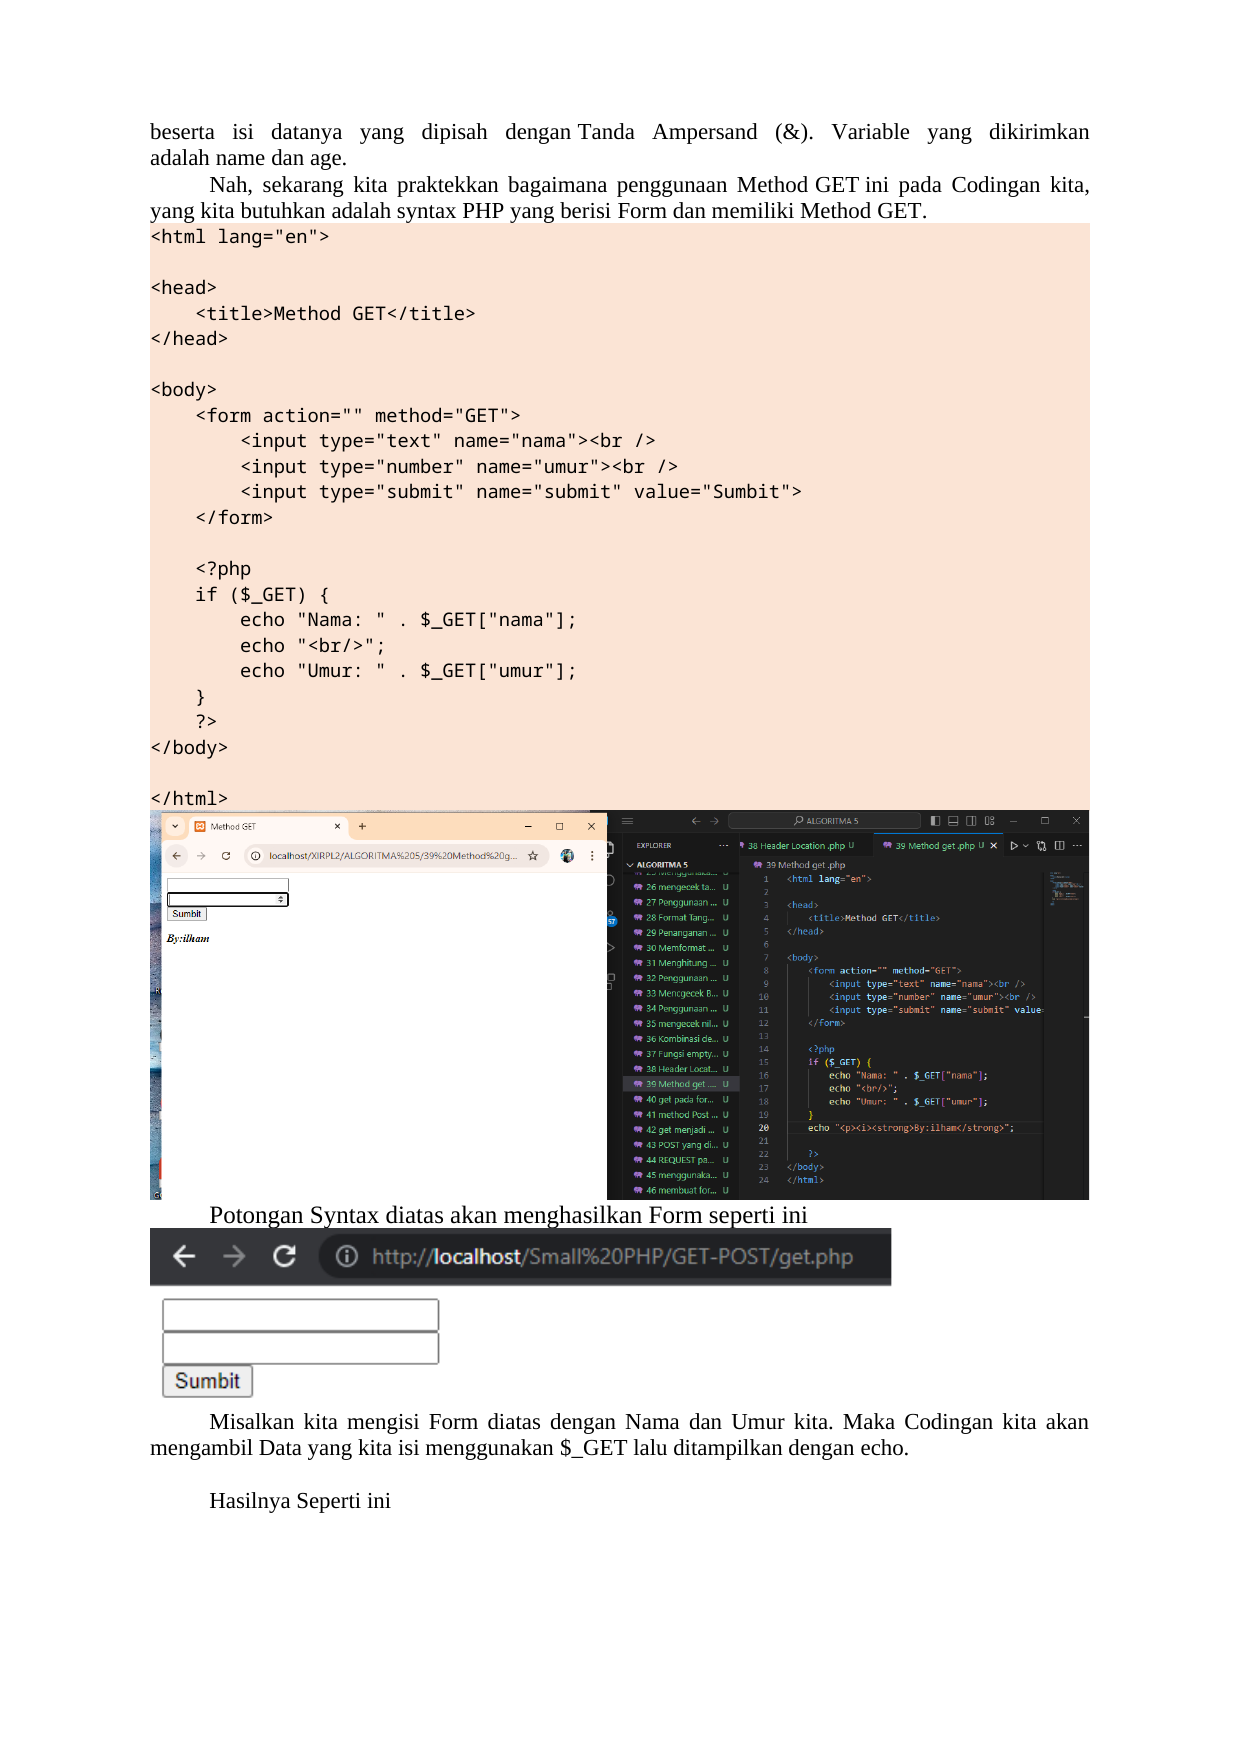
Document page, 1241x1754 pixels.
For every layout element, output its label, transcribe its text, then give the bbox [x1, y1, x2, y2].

text Hasilnya Seperti ini [150, 1487, 1090, 1513]
text if ($_GET) { [150, 581, 1090, 606]
text } [150, 683, 1090, 708]
text <head> [150, 274, 1090, 300]
text <form action="" method="GET"> [150, 402, 1090, 428]
picture [150, 810, 1090, 1200]
text <html lang="en"> [150, 223, 1090, 249]
text echo "Nama: " . $_GET["nama"]; [150, 606, 1090, 632]
text Nah, sekarang kita praktekkan bagaimana penggunaan Method GET ini pada Codingan kita, yang kita butuhkan adalah syntax PHP yang berisi Form dan memiliki Method GET. [150, 171, 1090, 223]
text <input type="number" name="umur"><br /> [150, 453, 1090, 479]
text <input type="submit" name="submit" value="Sumbit"> [150, 479, 1090, 504]
text <input type="text" name="nama"><br /> [150, 428, 1090, 453]
text Misalkan kita mengisi Form diatas dengan Nama dan Umur kita. Maka Codingan kita akan mengambil Data yang kita isi menggunakan $_GET lalu ditampilkan dengan echo. [150, 1408, 1090, 1461]
text </html> [150, 785, 1090, 810]
text <?php [150, 555, 1090, 581]
text </head> [150, 326, 1090, 351]
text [150, 118, 1090, 171]
text echo "<br/>"; [150, 632, 1090, 657]
text Potongan Syntax diatas akan menghasilkan Form seperti ini [150, 1200, 1090, 1228]
text </form> [150, 504, 1090, 530]
text ?> [150, 708, 1090, 734]
picture [150, 1228, 892, 1409]
text echo "Umur: " . $_GET["umur"]; [150, 657, 1090, 683]
text <title>Method GET</title> [150, 300, 1090, 326]
text <body> [150, 377, 1090, 402]
text </body> [150, 734, 1090, 759]
